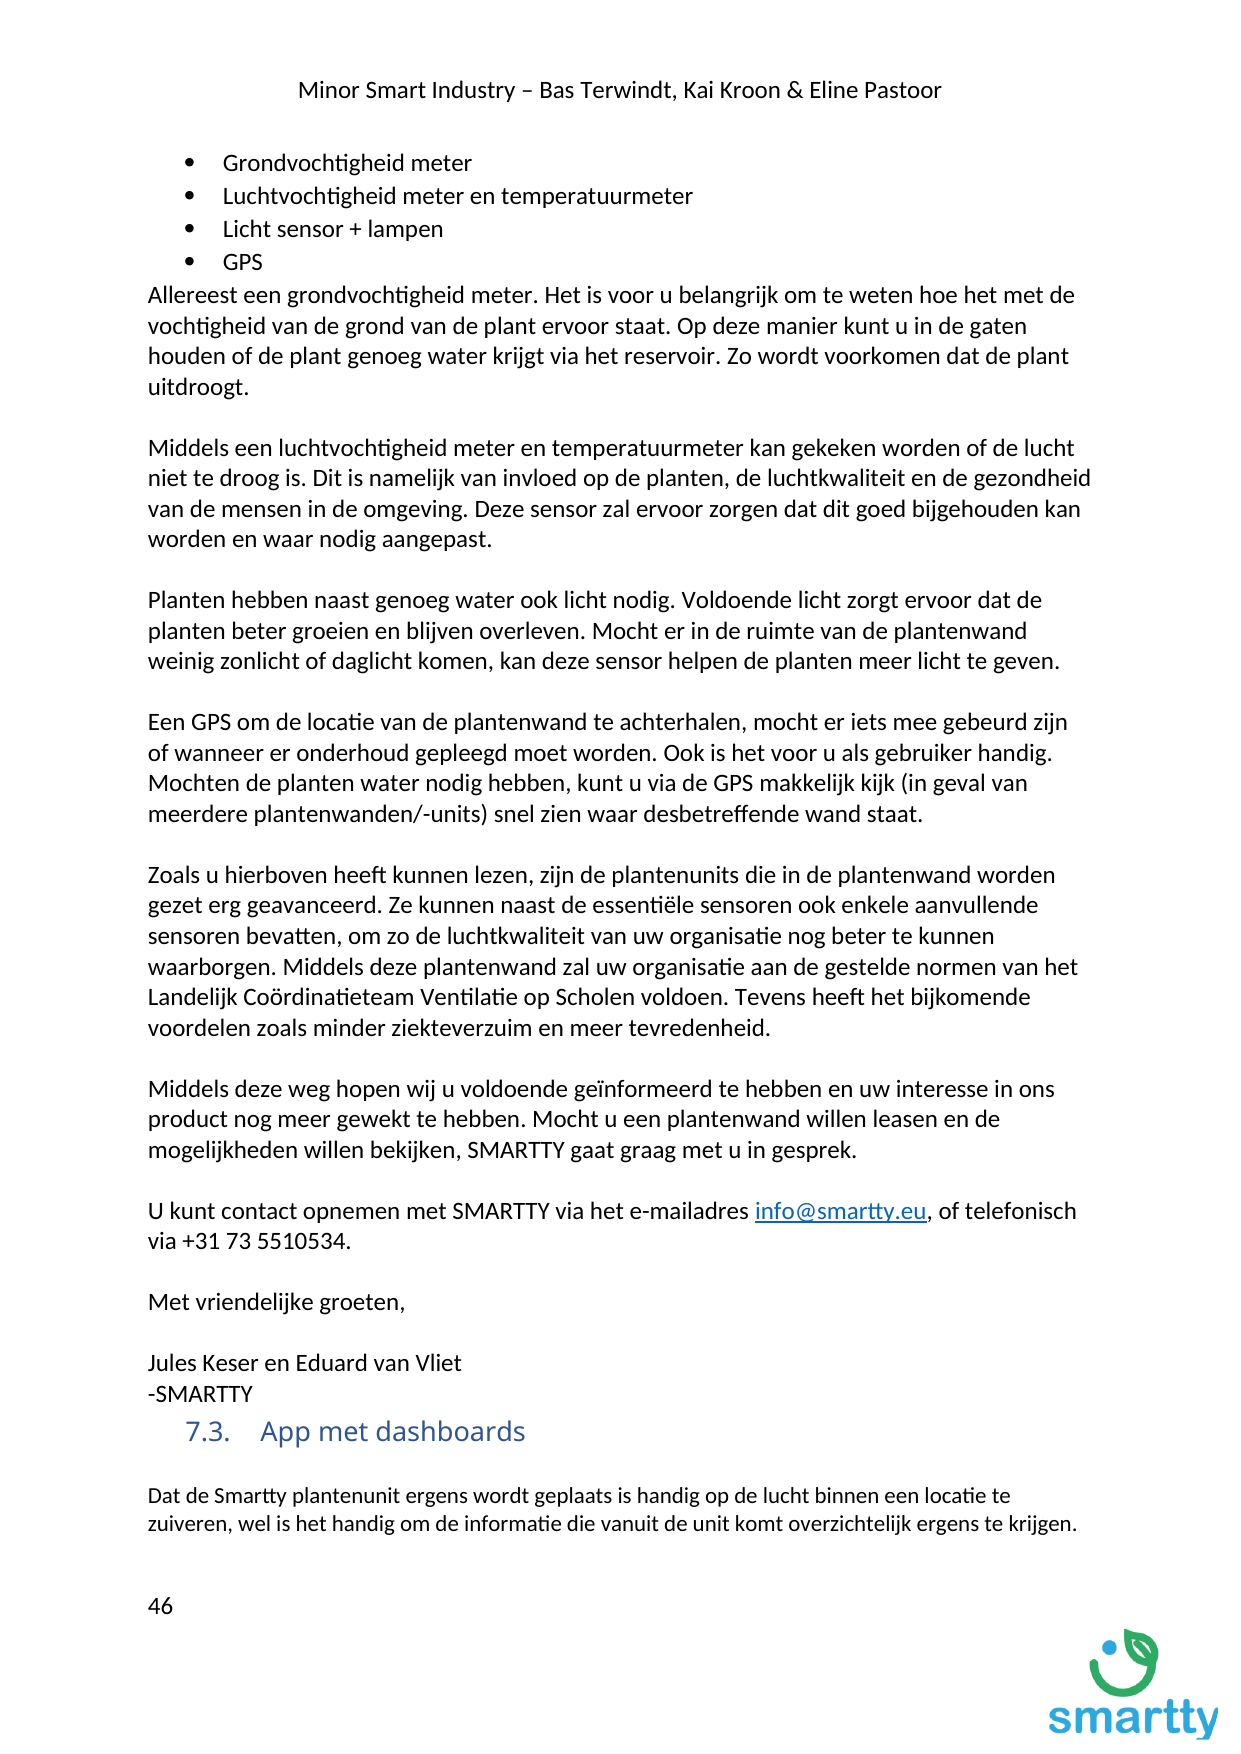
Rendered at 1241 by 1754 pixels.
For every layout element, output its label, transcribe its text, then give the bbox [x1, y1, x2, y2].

subtitle App met dashboards [185, 1413, 1093, 1449]
text -SMARTTY [148, 1378, 1093, 1408]
text Met vriendelijke groeten, [148, 1286, 1093, 1317]
list GPS [185, 246, 1093, 277]
picture [1047, 1628, 1218, 1740]
list Grondvochtigheid meter [185, 148, 1093, 178]
text Een GPS om de locatie van de plantenwand te achterhalen, mocht er iets mee gebeurd zijn of wanneer er onderhoud gepleegd moet worden. Ook is het voor u als gebruiker handig. Mochten de planten water nodig hebben, kunt u via de GPS makkelijk kijk (in geval van meerdere plantenwanden/-units) snel zien waar desbetreffende wand staat. [148, 707, 1093, 829]
list Licht sensor + lampen [185, 213, 1093, 244]
text Planten hebben naast genoeg water ook licht nodig. Voldoende licht zorgt ervoor dat de planten beter groeien en blijven overleven. Mocht er in de ruimte van de plantenwand weinig zonlicht of daglicht komen, kan deze sensor helpen de planten meer licht te geven. [148, 584, 1093, 676]
list Luchtvochtigheid meter en temperatuurmeter [185, 181, 1093, 211]
text Allereest een grondvochtigheid meter. Het is voor u belangrijk om te weten hoe het met de vochtigheid van de grond van de plant ervoor staat. Op deze manier kunt u in de gaten houden of de plant genoeg water krijgt via het reservoir. Zo wordt voorkomen dat de plant uitdroogt. [148, 279, 1093, 401]
text Dat de Smartty plantenunit ergens wordt geplaats is handig op de lucht binnen een locatie te zuiveren, wel is het handig om de informatie die vanuit de unit komt overzichtelijk ergens te krijgen. [148, 1481, 1093, 1537]
text Jules Keser en Eduard van Vliet [148, 1347, 1093, 1378]
text U kunt contact opnemen met SMARTTY via het e-mailadres info@smartty.eu, of telefonisch via +31 73 5510534. [148, 1195, 1093, 1256]
text Zoals u hierboven heeft kunnen lezen, zijn de plantenunits die in de plantenwand worden gezet erg geavanceerd. Ze kunnen naast de essentiële sensoren ook enkele aanvullende sensoren bevatten, om zo de luchtkwaliteit van uw organisatie nog beter te kunnen waarborgen. Middels deze plantenwand zal uw organisatie aan de gestelde normen van het Landelijk Coördinatieteam Ventilatie op Scholen voldoen. Tevens heeft het bijkomende voordelen zoals minder ziekteverzuim en meer tevredenheid. [148, 859, 1093, 1042]
text Middels een luchtvochtigheid meter en temperatuurmeter kan gekeken worden of de lucht niet te droog is. Dit is namelijk van invloed op de planten, de luchtkwaliteit en de gezondheid van de mensen in de omgeving. Deze sensor zal ervoor zorgen dat dit goed bijgehouden kan worden en waar nodig aangepast. [148, 432, 1093, 554]
text Middels deze weg hopen wij u voldoende geïnformeerd te hebben en uw interesse in ons product nog meer gewekt te hebben. Mocht u een plantenwand willen leasen en de mogelijkheden willen bekijken, SMARTTY gaat graag met u in gesprek. [148, 1073, 1093, 1164]
